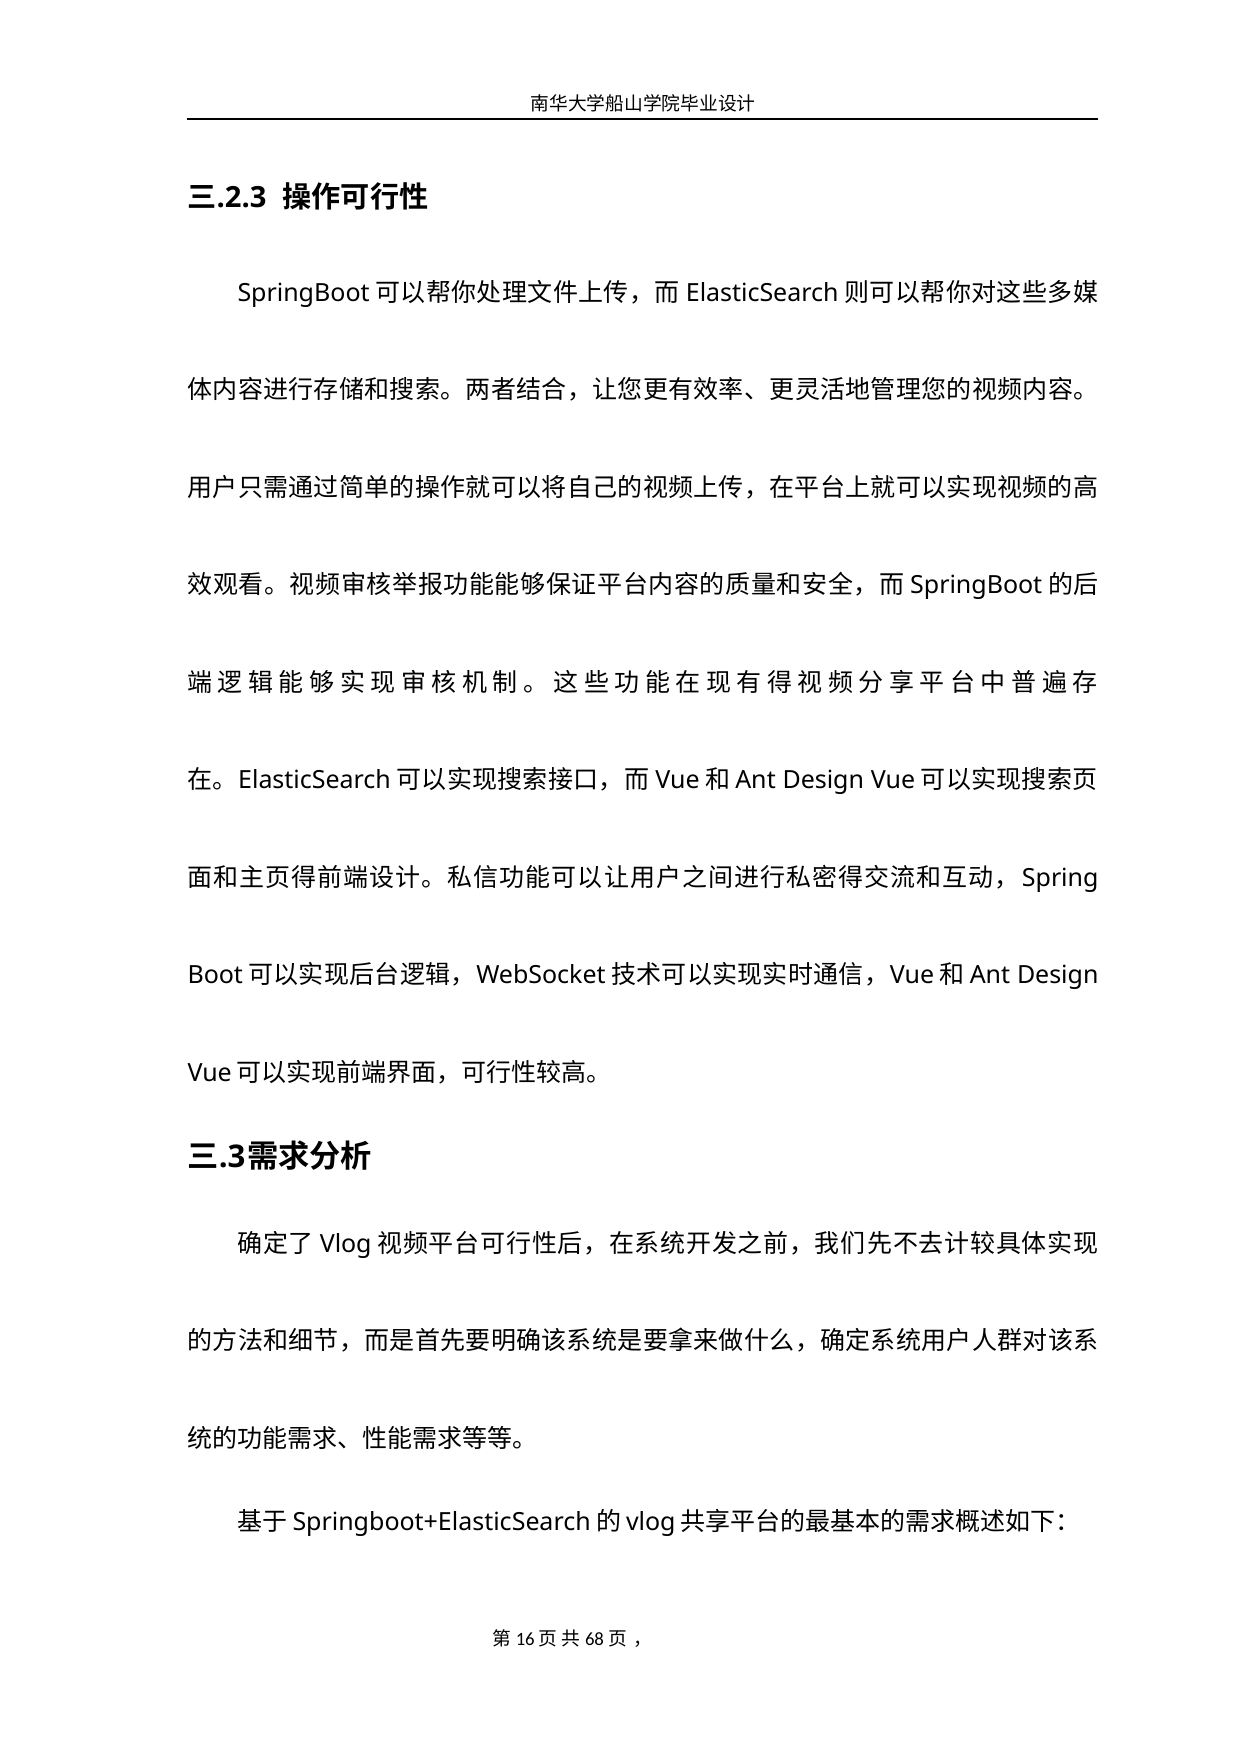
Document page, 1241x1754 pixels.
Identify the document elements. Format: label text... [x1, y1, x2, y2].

subtitle 操作可行性 [187, 162, 1098, 227]
subtitle 需求分析 [187, 1121, 1098, 1186]
text 基于Springboot+ElasticSearch的vlog共享平台的最基本的需求概述如下： [187, 1487, 1098, 1552]
text 确定了Vlog视频平台可行性后，在系统开发之前，我们先不去计较具体实现的方法和细节，而是首先要明确该系统是要拿来做什么，确定系统用户人群对该系统的功能需求、性能需求等等。 [187, 1209, 1098, 1469]
text SpringBoot可以帮你处理文件上传，而ElasticSearch则可以帮你对这些多媒体内容进行存储和搜索。两者结合，让您更有效率、更灵活地管理您的视频内容。用户只需通过简单的操作就可以将自己的视频上传，在平台上就可以实现视频的高效观看。视频审核举报功能能够保证平台内容的质量和安全，而SpringBoot的后端逻辑能够实现审核机制。这些功能在现有得视频分享平台中普遍存在。ElasticSearch可以实现搜索接口，而Vue和Ant Design Vue可以实现搜索页面和主页得前端设计。私信功能可以让用户之间进行私密得交流和互动，Spring Boot可以实现后台逻辑，WebSocket技术可以实现实时通信，Vue和Ant Design Vue可以实现前端界面，可行性较高。 [187, 258, 1098, 1103]
